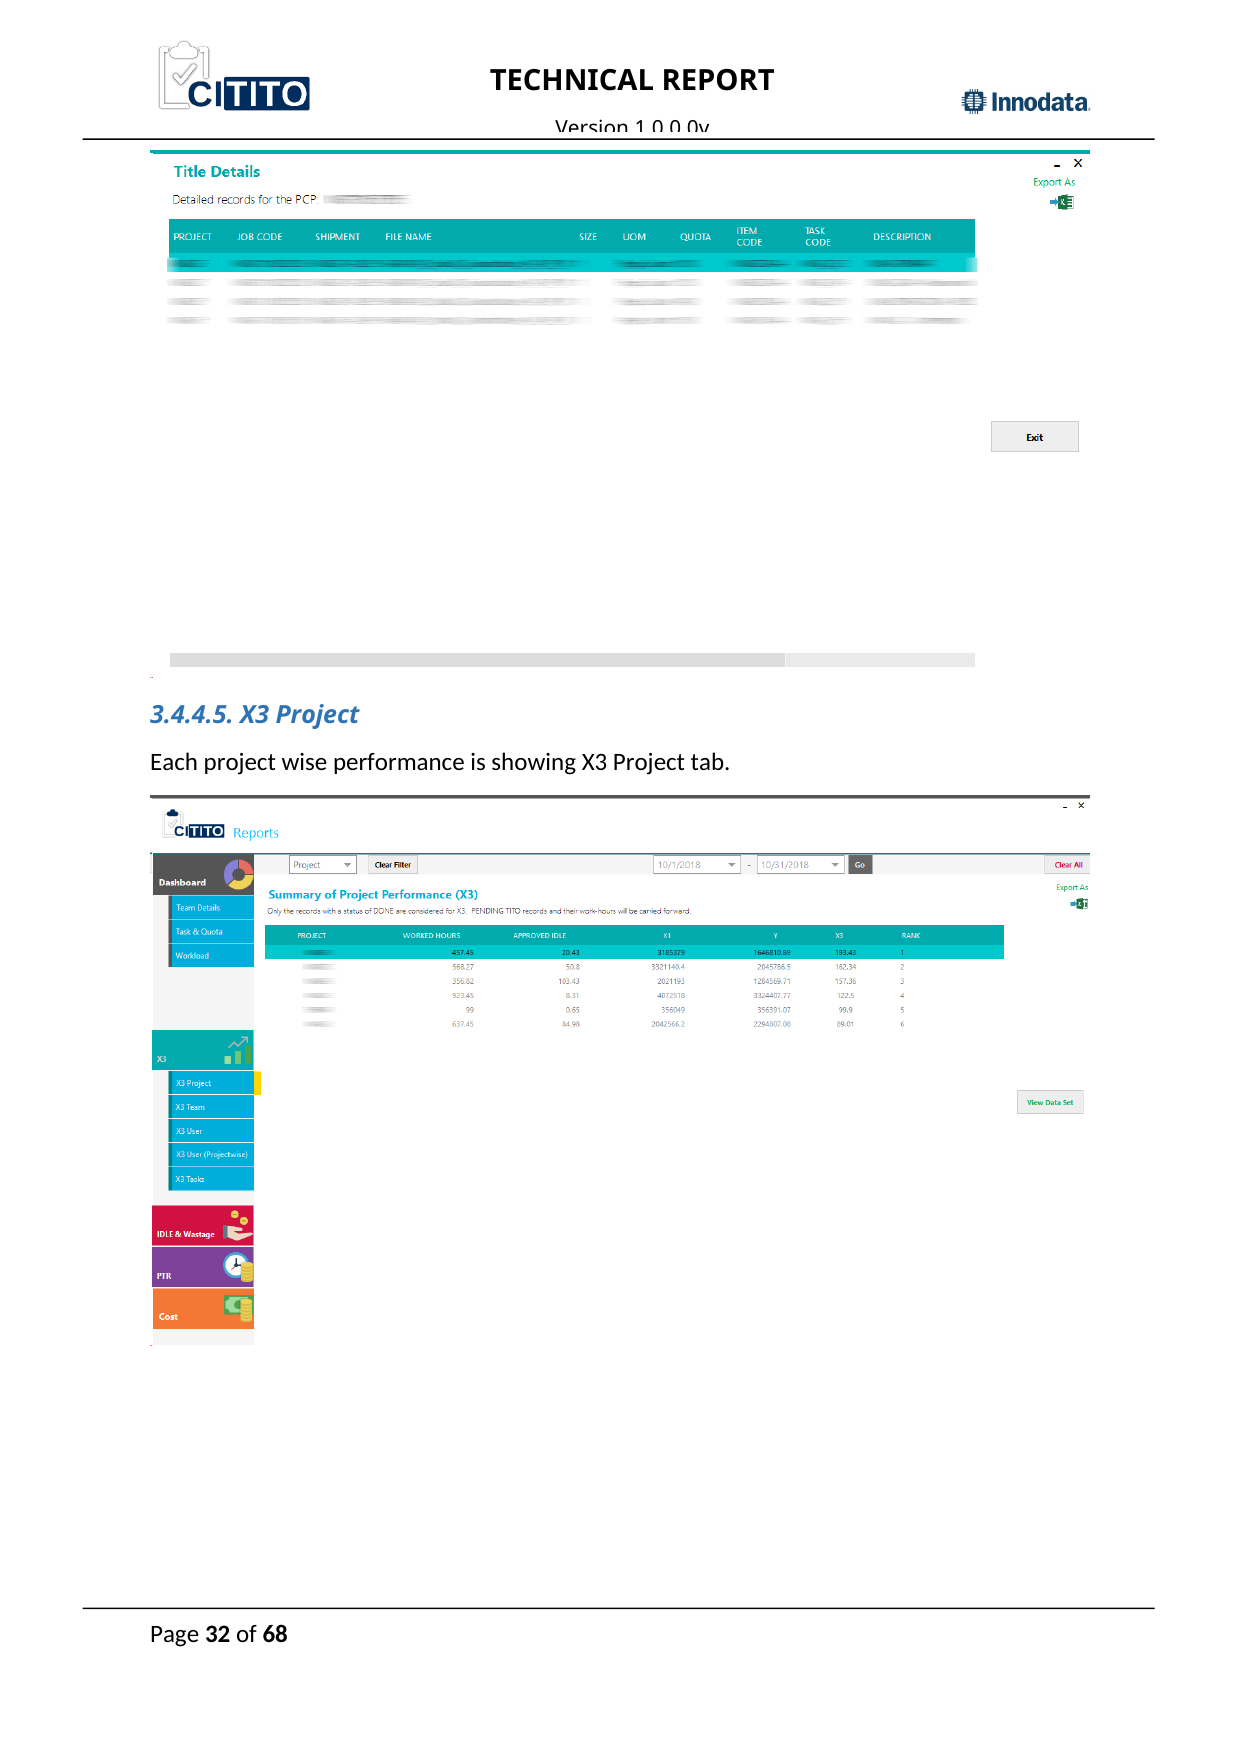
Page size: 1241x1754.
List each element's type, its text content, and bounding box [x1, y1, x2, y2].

picture [150, 150, 1090, 678]
text Each project wise performance is showing X3 Project tab. [150, 746, 1090, 776]
picture [961, 89, 1091, 114]
picture [150, 34, 313, 116]
subtitle 3.4.4.5. X3 Project [150, 697, 1090, 731]
picture [150, 795, 1090, 1346]
